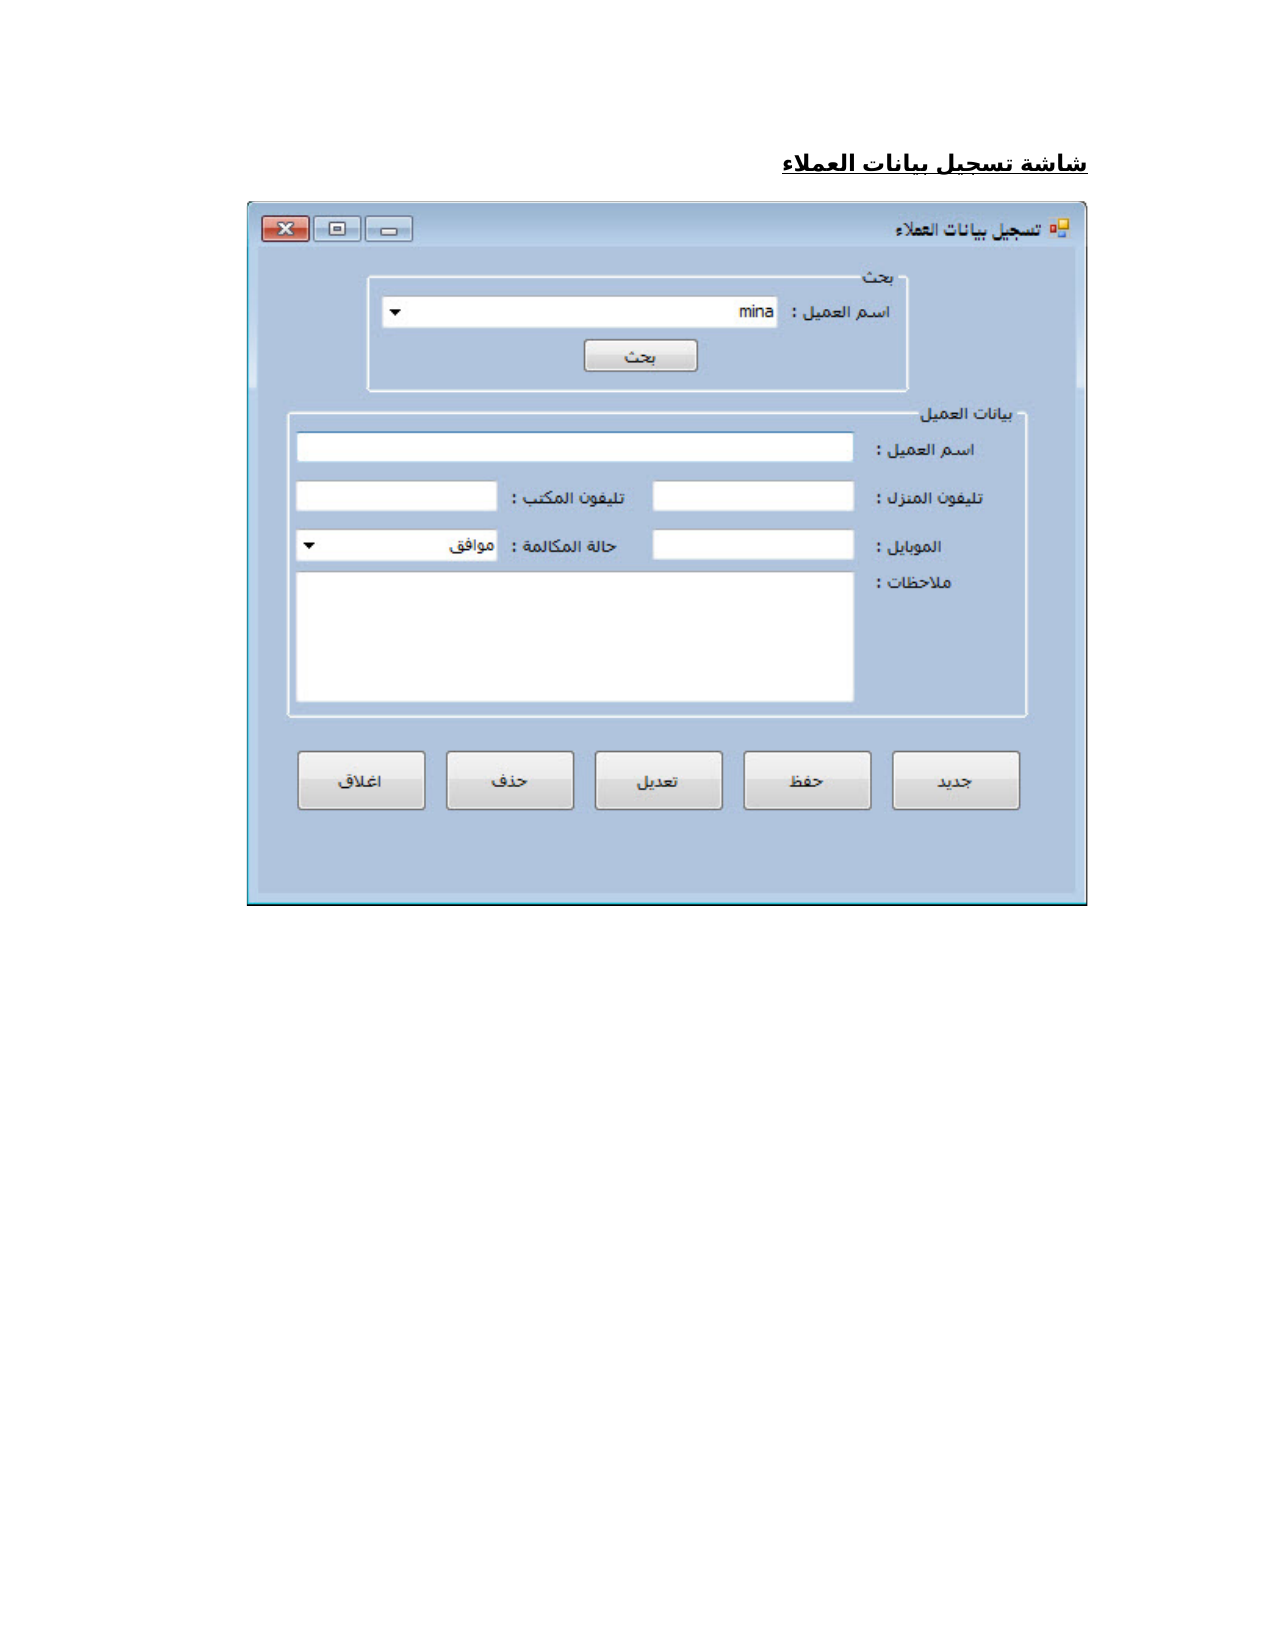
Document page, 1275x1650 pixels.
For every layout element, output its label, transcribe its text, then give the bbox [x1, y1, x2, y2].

picture [246, 201, 1088, 906]
text شاشة تسجيل بيانات العملاء [187, 150, 1087, 176]
